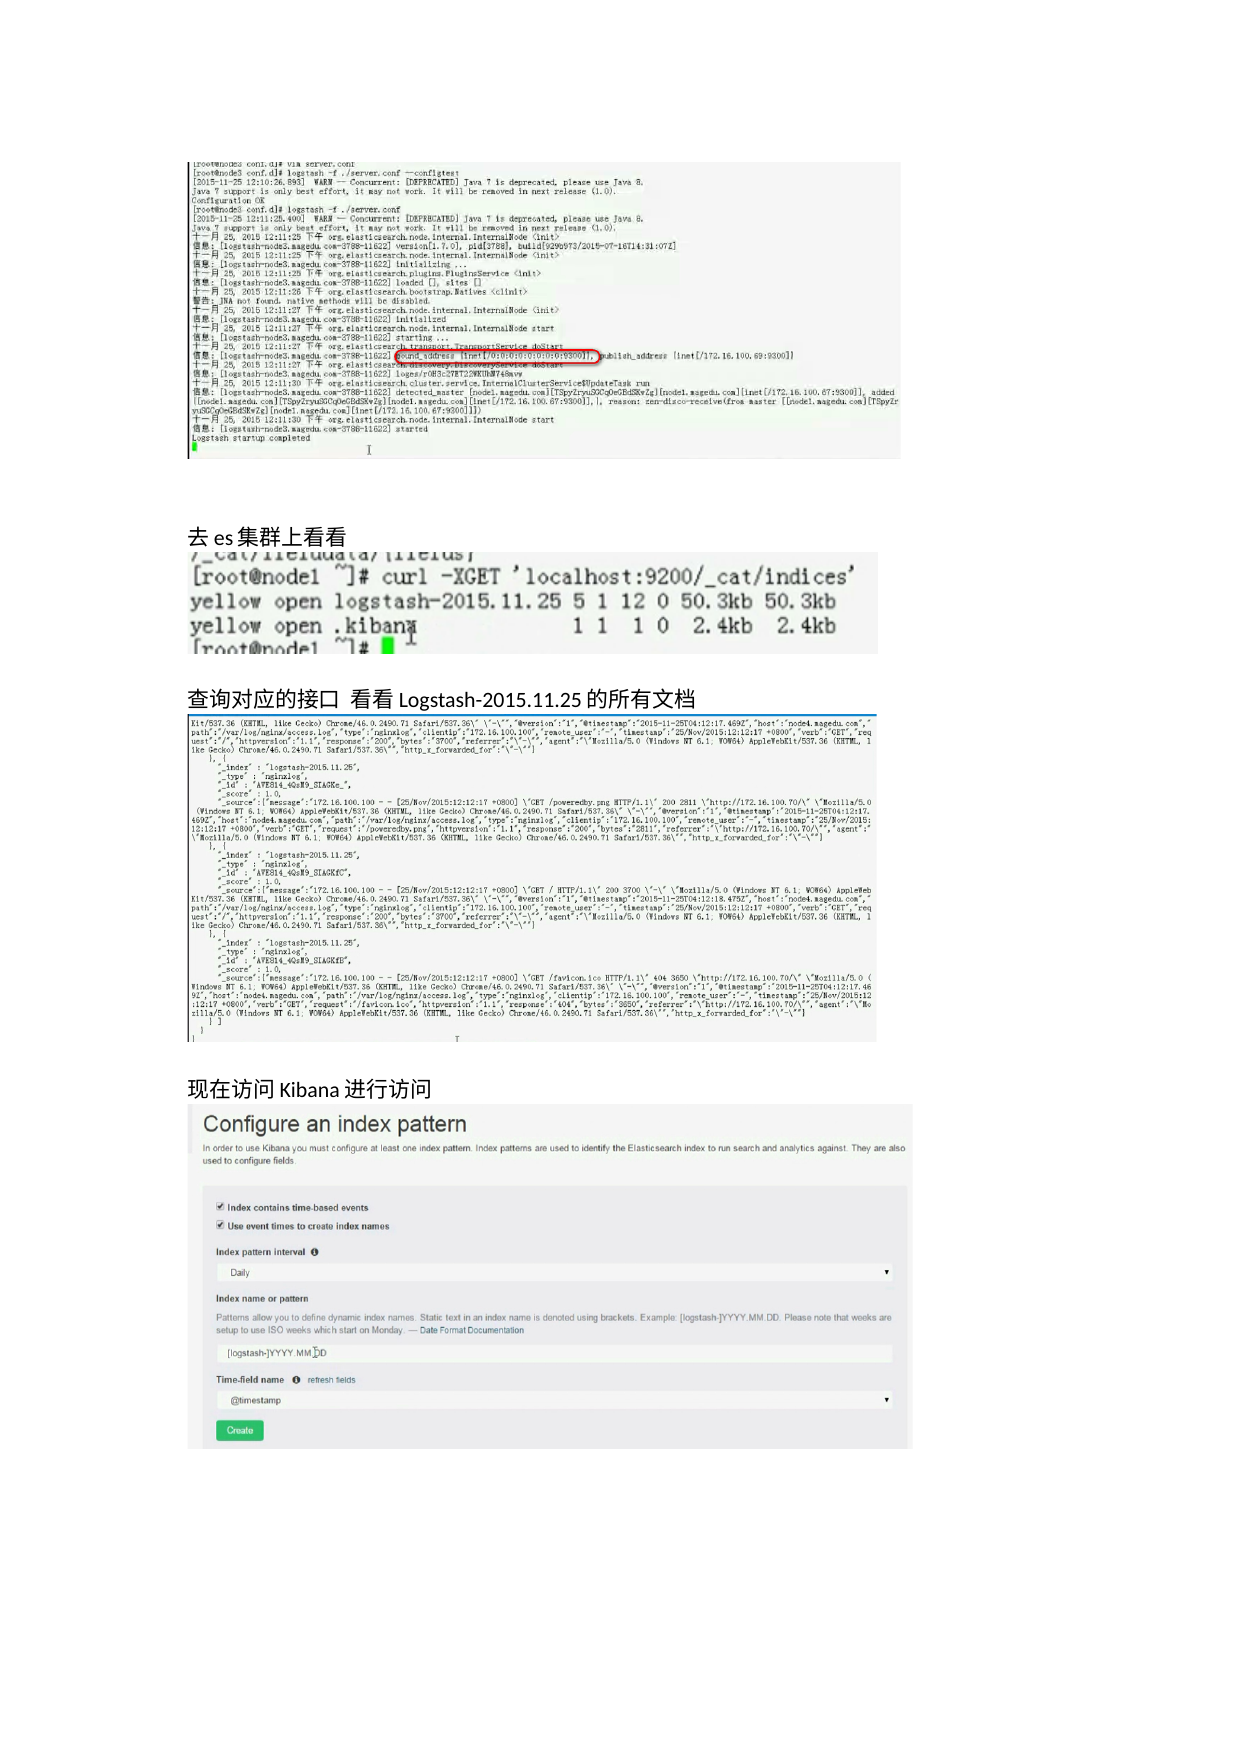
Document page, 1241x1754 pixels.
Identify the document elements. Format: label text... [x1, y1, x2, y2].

picture [187, 552, 878, 654]
text 查询对应的接口 看看Logstash-2015.11.25的所有文档 [187, 682, 1053, 714]
picture [187, 162, 901, 459]
picture [187, 1104, 913, 1449]
picture [187, 714, 877, 1042]
text 现在访问Kibana进行访问 [187, 1072, 1053, 1104]
text 去es集群上看看 [187, 519, 1053, 552]
